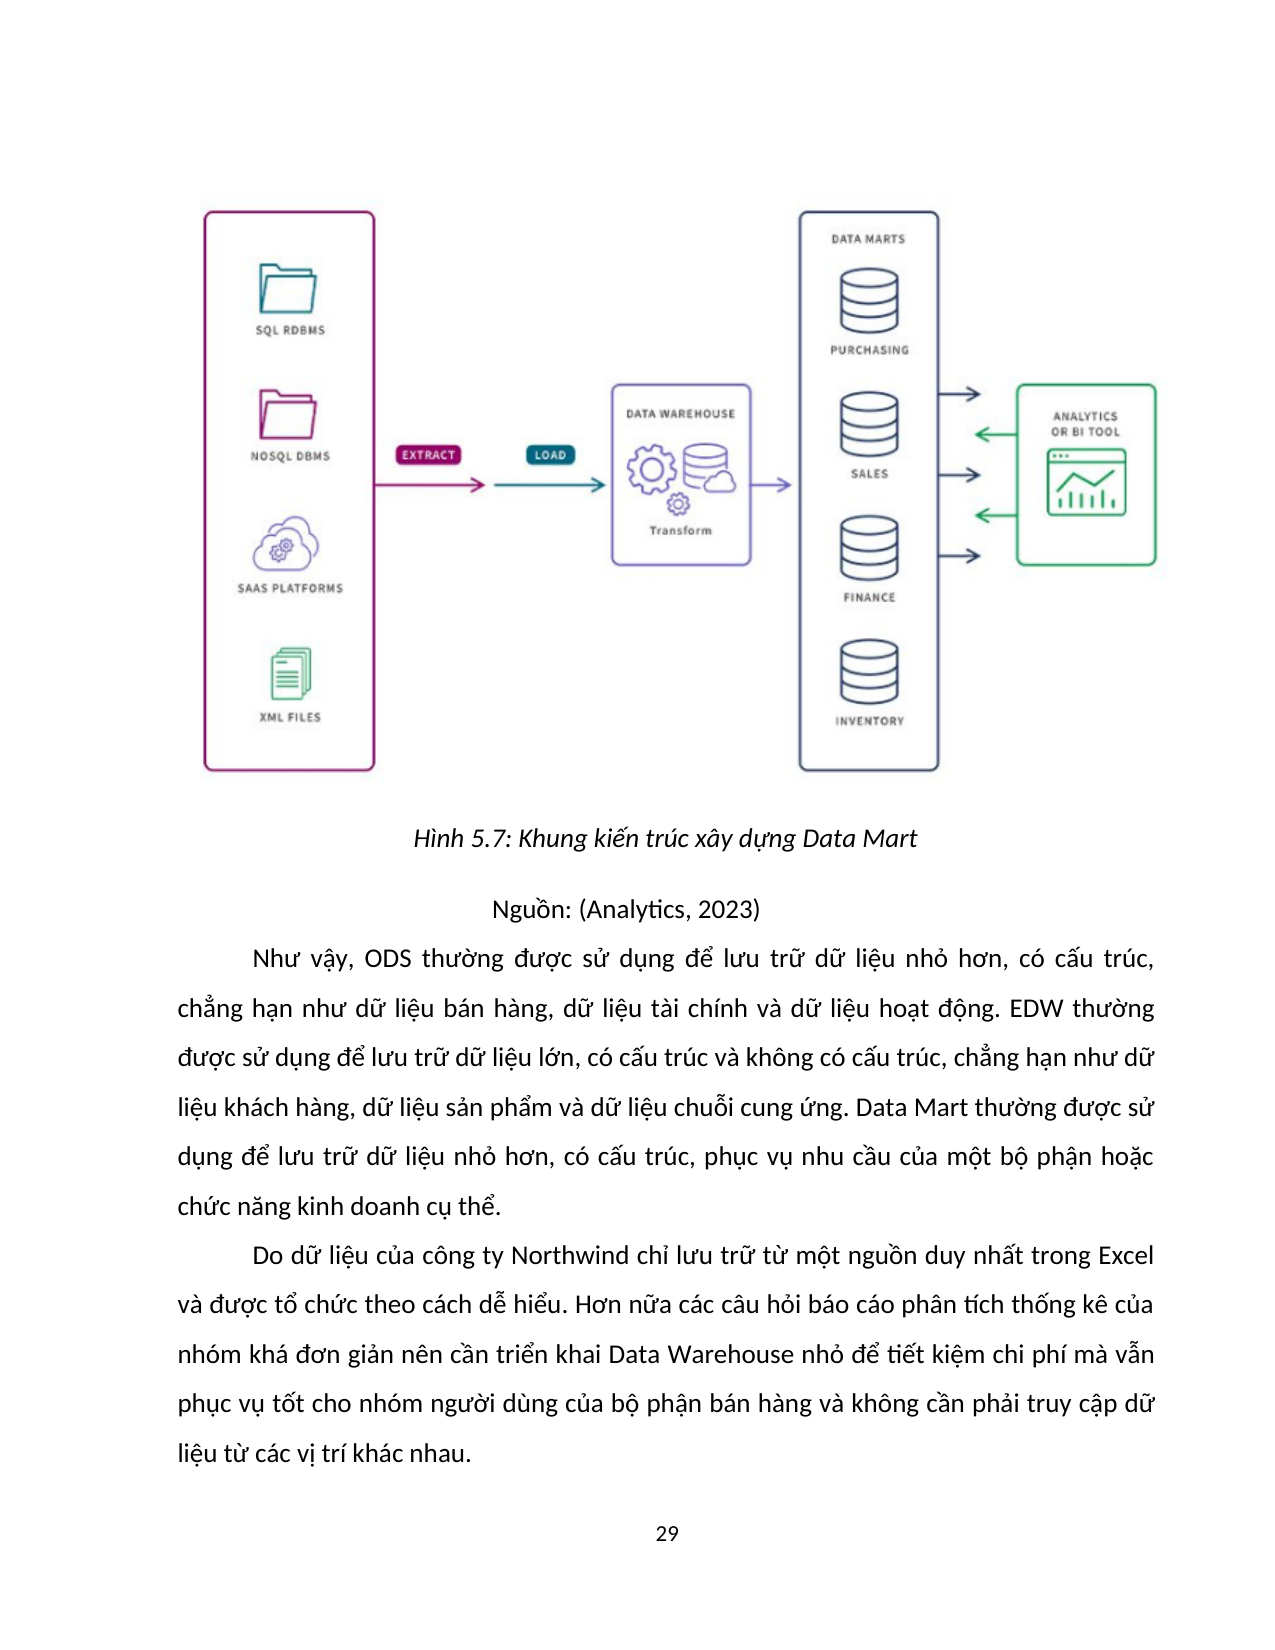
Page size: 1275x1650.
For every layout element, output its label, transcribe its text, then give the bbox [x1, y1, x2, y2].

text Do dữ liệu của công ty Northwind chỉ lưu trữ từ một nguồn duy nhất trong Excel và được tổ chức theo cách dễ hiểu. Hơn nữa các câu hỏi báo cáo phân tích thống kê của nhóm khá đơn giản nên cần triển khai Data Warehouse nhỏ để tiết kiệm chi phí mà vẫn phục vụ tốt cho nhóm người dùng của bộ phận bán hàng và không cần phải truy cập dữ liệu từ các vị trí khác nhau. [177, 1238, 1157, 1469]
text Nguồn: [477, 892, 1157, 925]
text Hình 5.7: Khung kiến trúc xây dựng Data Mart [177, 822, 1157, 854]
picture [177, 177, 1170, 809]
text Như vậy, ODS thường được sử dụng để lưu trữ dữ liệu nhỏ hơn, có cấu trúc, chẳng hạn như dữ liệu bán hàng, dữ liệu tài chính và dữ liệu hoạt động. EDW thường được sử dụng để lưu trữ dữ liệu lớn, có cấu trúc và không có cấu trúc, chẳng hạn như dữ liệu khách hàng, dữ liệu sản phẩm và dữ liệu chuỗi cung ứng. Data Mart thường được sử dụng để lưu trữ dữ liệu nhỏ hơn, có cấu trúc, phục vụ nhu cầu của một bộ phận hoặc chức năng kinh doanh cụ thể. [177, 941, 1157, 1222]
